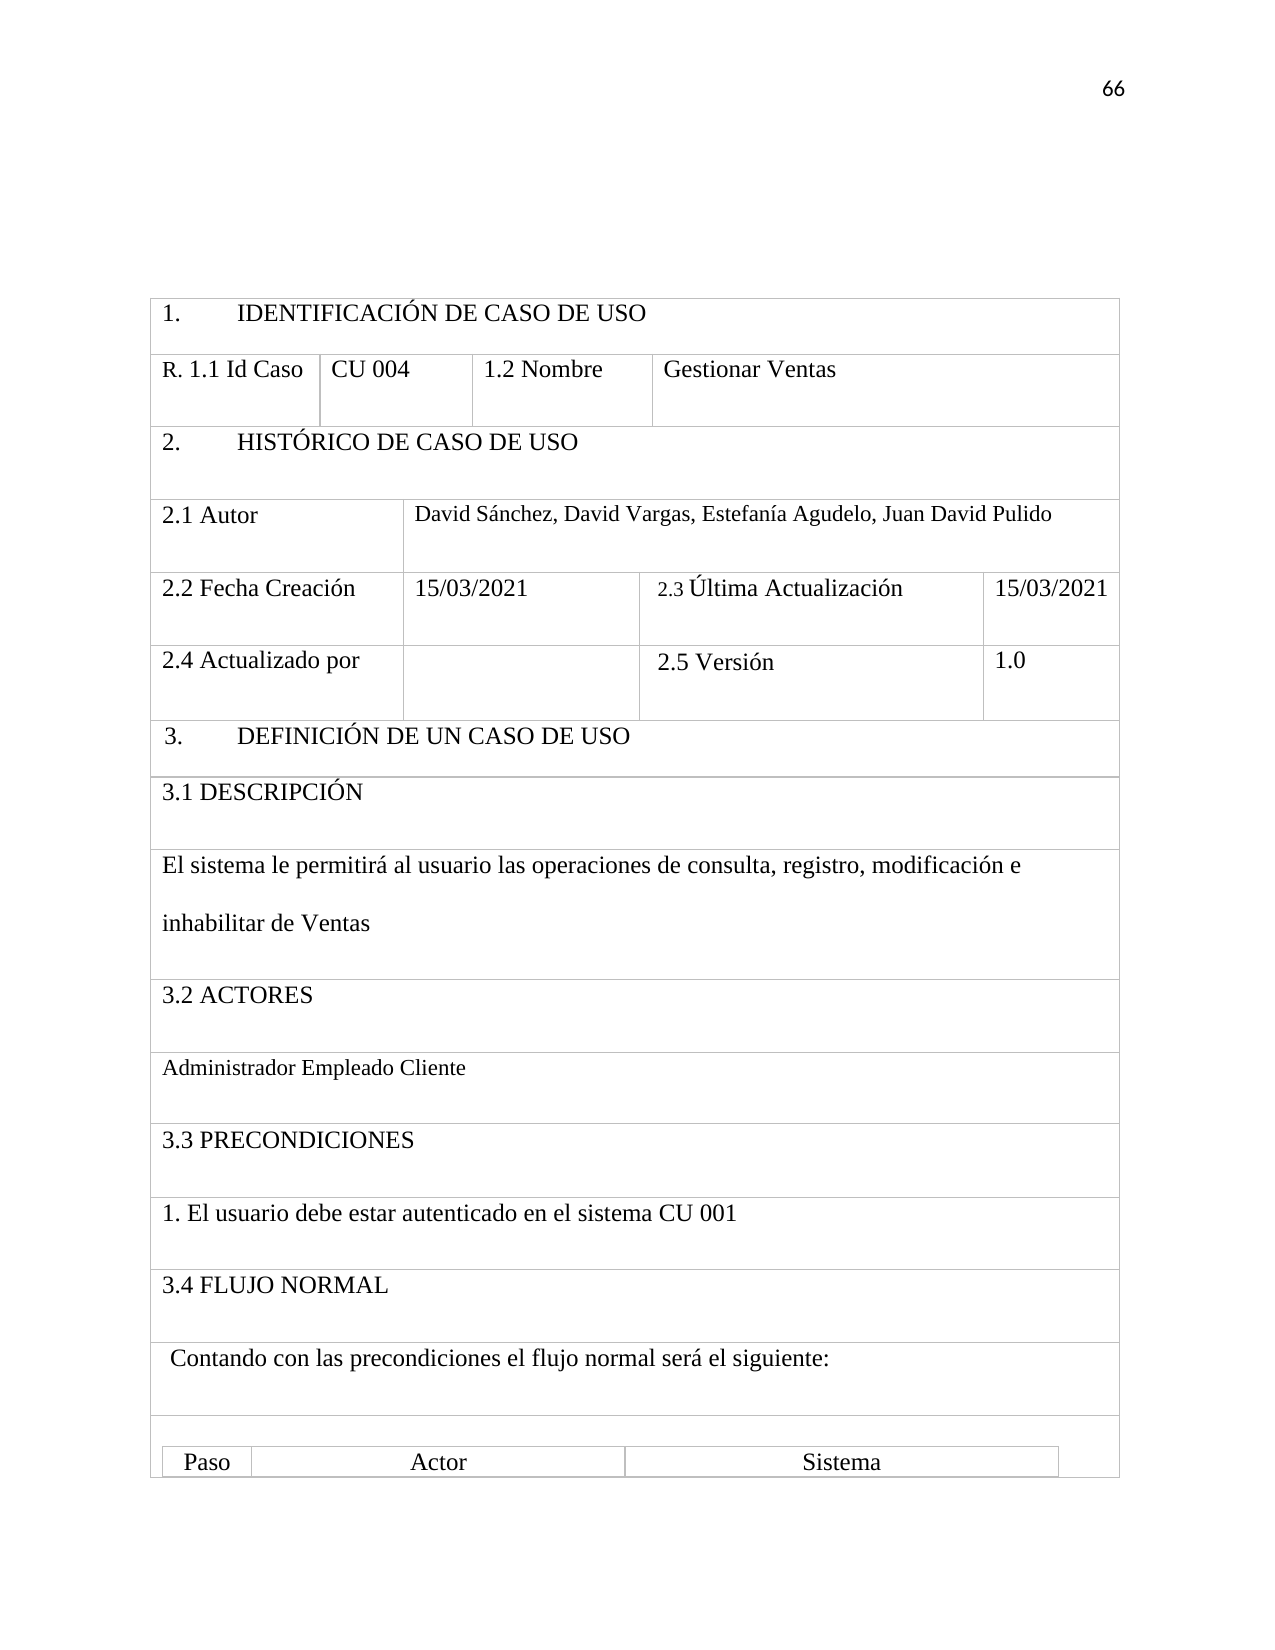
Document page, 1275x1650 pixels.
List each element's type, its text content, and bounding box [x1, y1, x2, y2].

table_cell 2.4 Actualizado por [151, 646, 403, 719]
table_cell 2.3 Última Actualización [640, 573, 983, 644]
table_cell David Sánchez, David Vargas, Estefanía Agudelo, Juan David Pulido [404, 500, 1119, 572]
table_cell 1. El usuario debe estar autenticado en el sistema CU 001 [151, 1198, 1119, 1269]
table_cell [151, 1416, 1119, 1477]
table_cell 2.1 Autor [151, 500, 403, 572]
table_cell DEFINICIÓN DE UN CASO DE USO [151, 721, 1119, 776]
table_cell 15/03/2021 [984, 573, 1119, 644]
table_cell R. 1.1 Id Caso [151, 355, 319, 426]
table_cell 3.3 PRECONDICIONES [151, 1124, 1119, 1197]
table_cell Contando con las precondiciones el flujo normal será el siguiente: [151, 1343, 1119, 1415]
table_cell El sistema le permitirá al usuario las operaciones de consulta, registro, modificación e inhabilitar de Ventas [151, 850, 1119, 979]
table_header IDENTIFICACIÓN DE CASO DE USO [151, 299, 1119, 353]
table_cell 3.1 DESCRIPCIÓN [151, 778, 1119, 849]
table_cell 3.2 ACTORES [151, 980, 1119, 1052]
table_cell Administrador Empleado Cliente [151, 1053, 1119, 1123]
table_cell 1.0 [984, 646, 1119, 719]
table_cell CU 004 [321, 355, 472, 426]
table_cell 15/03/2021 [404, 573, 639, 644]
table_cell 2. HISTÓRICO DE CASO DE USO [151, 427, 1119, 499]
table_cell [404, 646, 639, 719]
table_cell 2.5 Versión [640, 646, 983, 719]
table_cell 1.2 Nombre [473, 355, 652, 426]
table_cell 3.4 FLUJO NORMAL [151, 1270, 1119, 1342]
table_cell 2.2 Fecha Creación [151, 573, 403, 644]
table_cell Gestionar Ventas [653, 355, 1119, 426]
